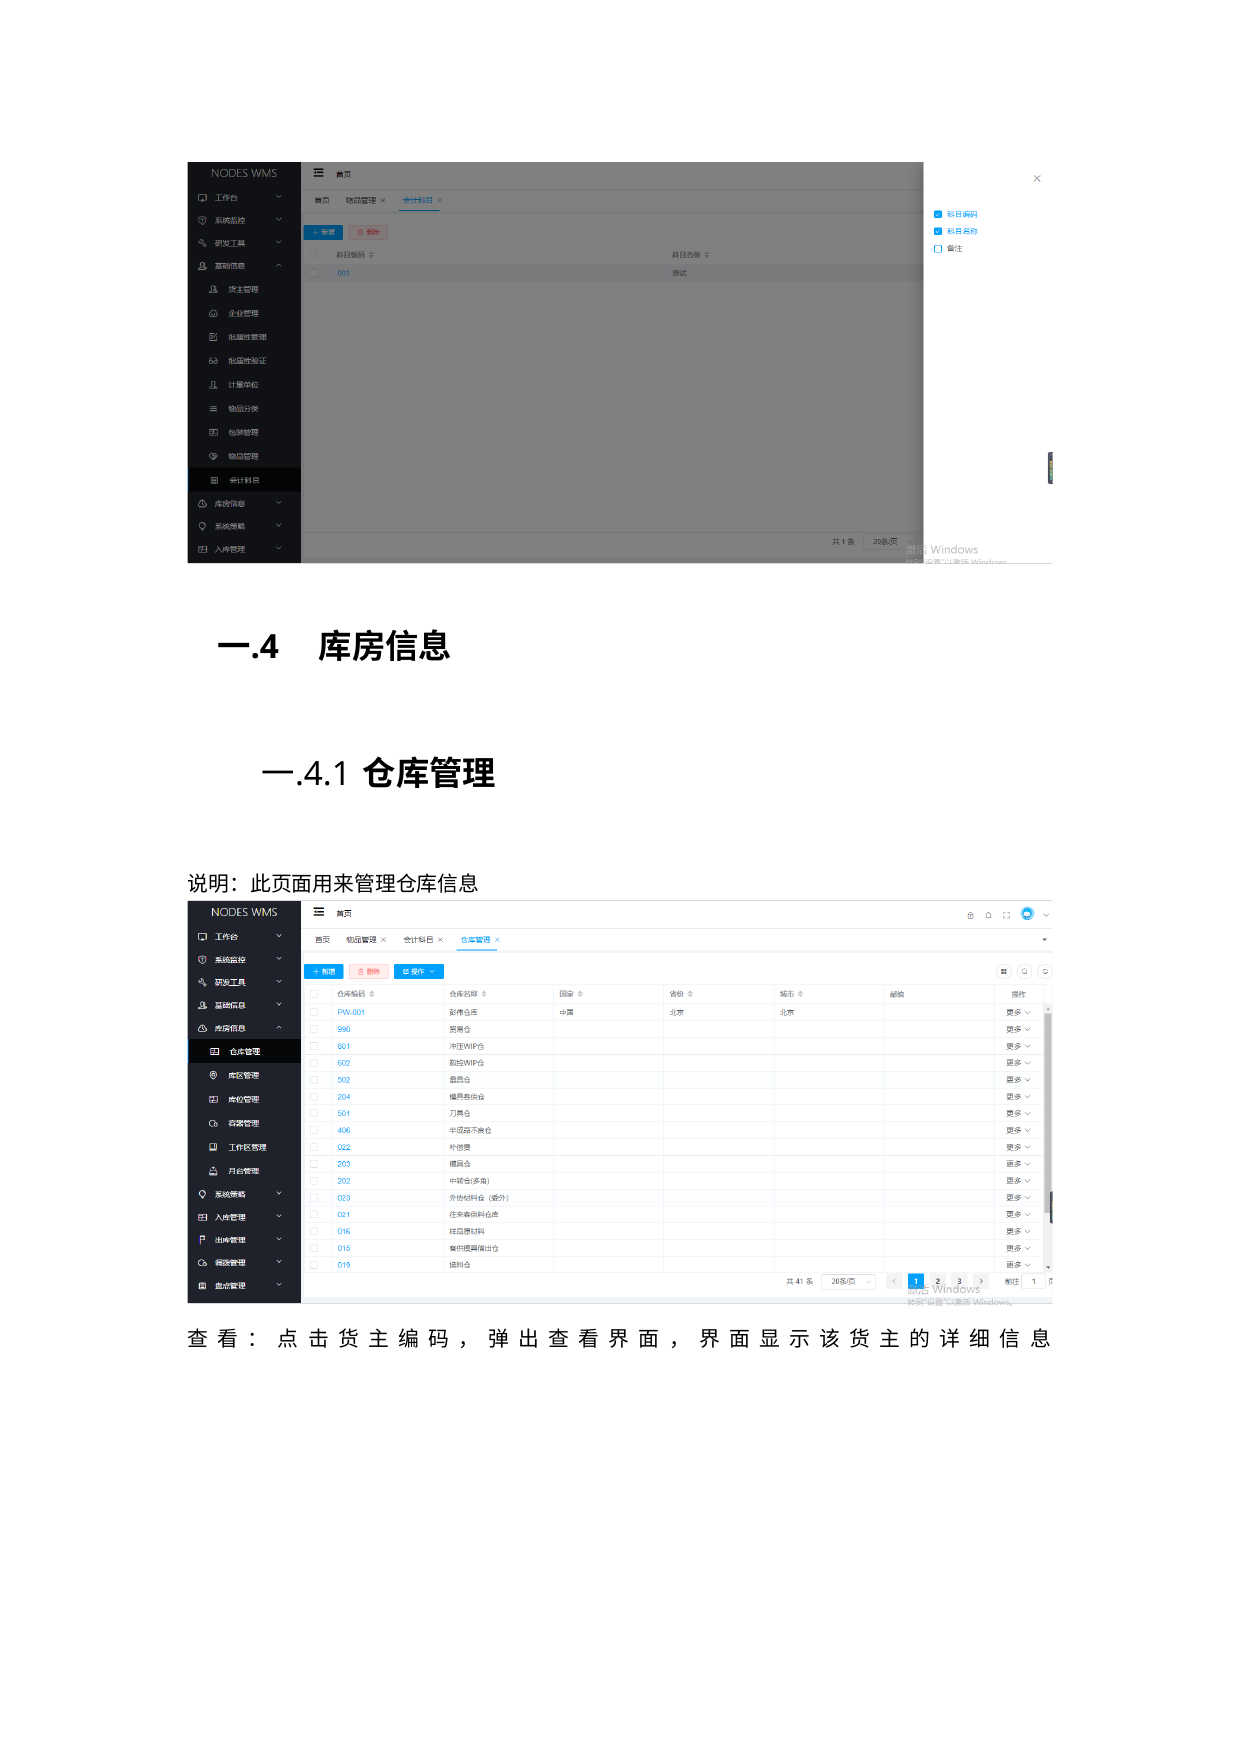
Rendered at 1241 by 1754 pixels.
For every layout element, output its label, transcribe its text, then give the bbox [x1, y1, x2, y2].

text 说明：此页面用来管理仓库信息 [187, 866, 1053, 898]
subtitle 仓库管理 [261, 739, 1053, 804]
picture [187, 162, 1053, 564]
subtitle 库房信息 [217, 612, 1053, 677]
text 查看：点击货主编码，弹出查看界面，界面显示该货主的详细信息 [187, 1321, 1053, 1354]
picture [187, 898, 1053, 1306]
